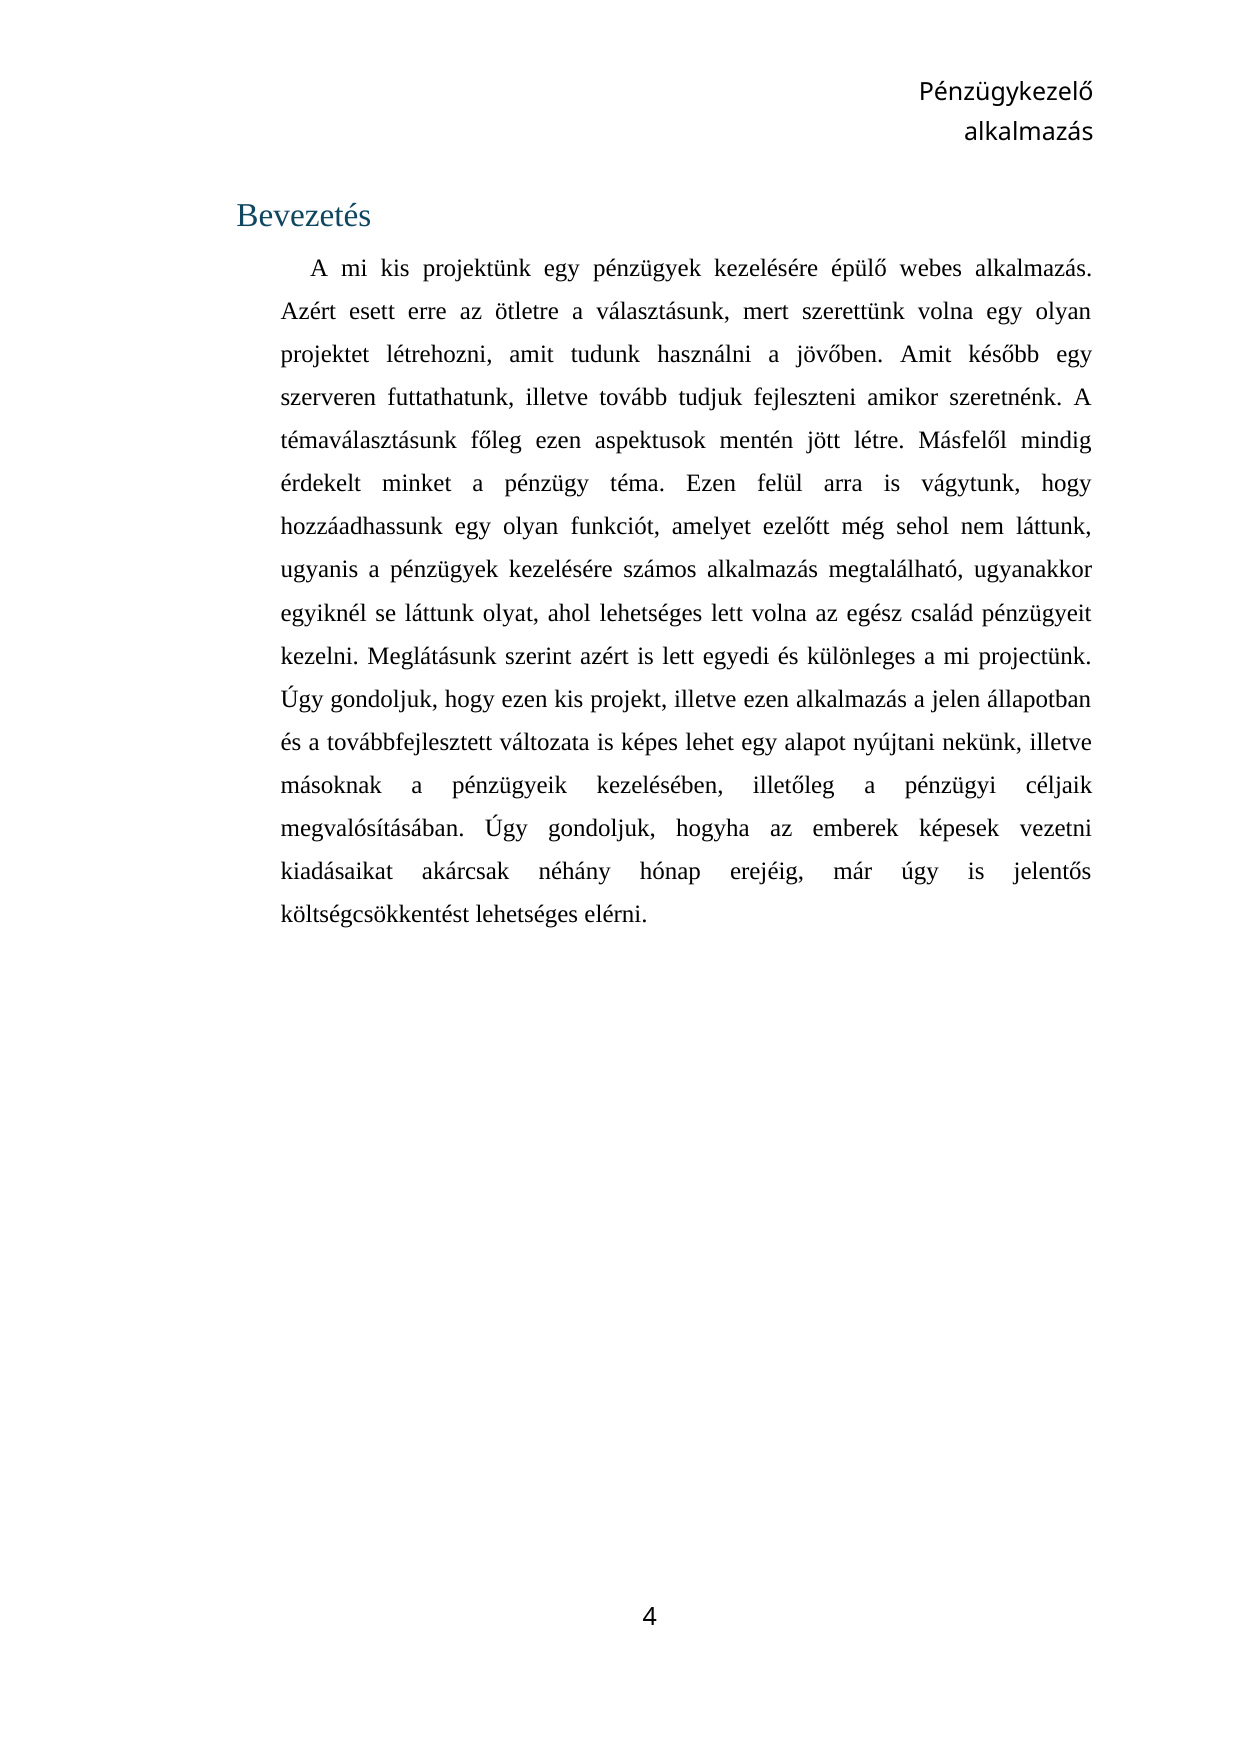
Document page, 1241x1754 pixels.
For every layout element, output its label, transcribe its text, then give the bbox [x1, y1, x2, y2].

text A mi kis projektünk egy pénzügyek kezelésére épülő webes alkalmazás. Azért esett erre az ötletre a választásunk, mert szerettünk volna egy olyan projektet létrehozni, amit tudunk használni a jövőben. Amit később egy szerveren futtathatunk, illetve tovább tudjuk fejleszteni amikor szeretnénk. A témaválasztásunk főleg ezen aspektusok mentén jött létre. Másfelől mindig érdekelt minket a pénzügy téma. Ezen felül arra is vágytunk, hogy hozzáadhassunk egy olyan funkciót, amelyet ezelőtt még sehol nem láttunk, ugyanis a pénzügyek kezelésére számos alkalmazás megtalálható, ugyanakkor egyiknél se láttunk olyat, ahol lehetséges lett volna az egész család pénzügyeit kezelni. Meglátásunk szerint azért is lett egyedi és különleges a mi projectünk. Úgy gondoljuk, hogy ezen kis projekt, illetve ezen alkalmazás a jelen állapotban és a továbbfejlesztett változata is képes lehet egy alapot nyújtani nekünk, illetve másoknak a pénzügyeik kezelésében, illetőleg a pénzügyi céljaik megvalósításában. Úgy gondoljuk, hogyha az emberek képesek vezetni kiadásaikat akárcsak néhány hónap erejéig, már úgy is jelentős költségcsökkentést lehetséges elérni. [280, 253, 1093, 928]
subtitle Bevezetés [207, 195, 1093, 233]
